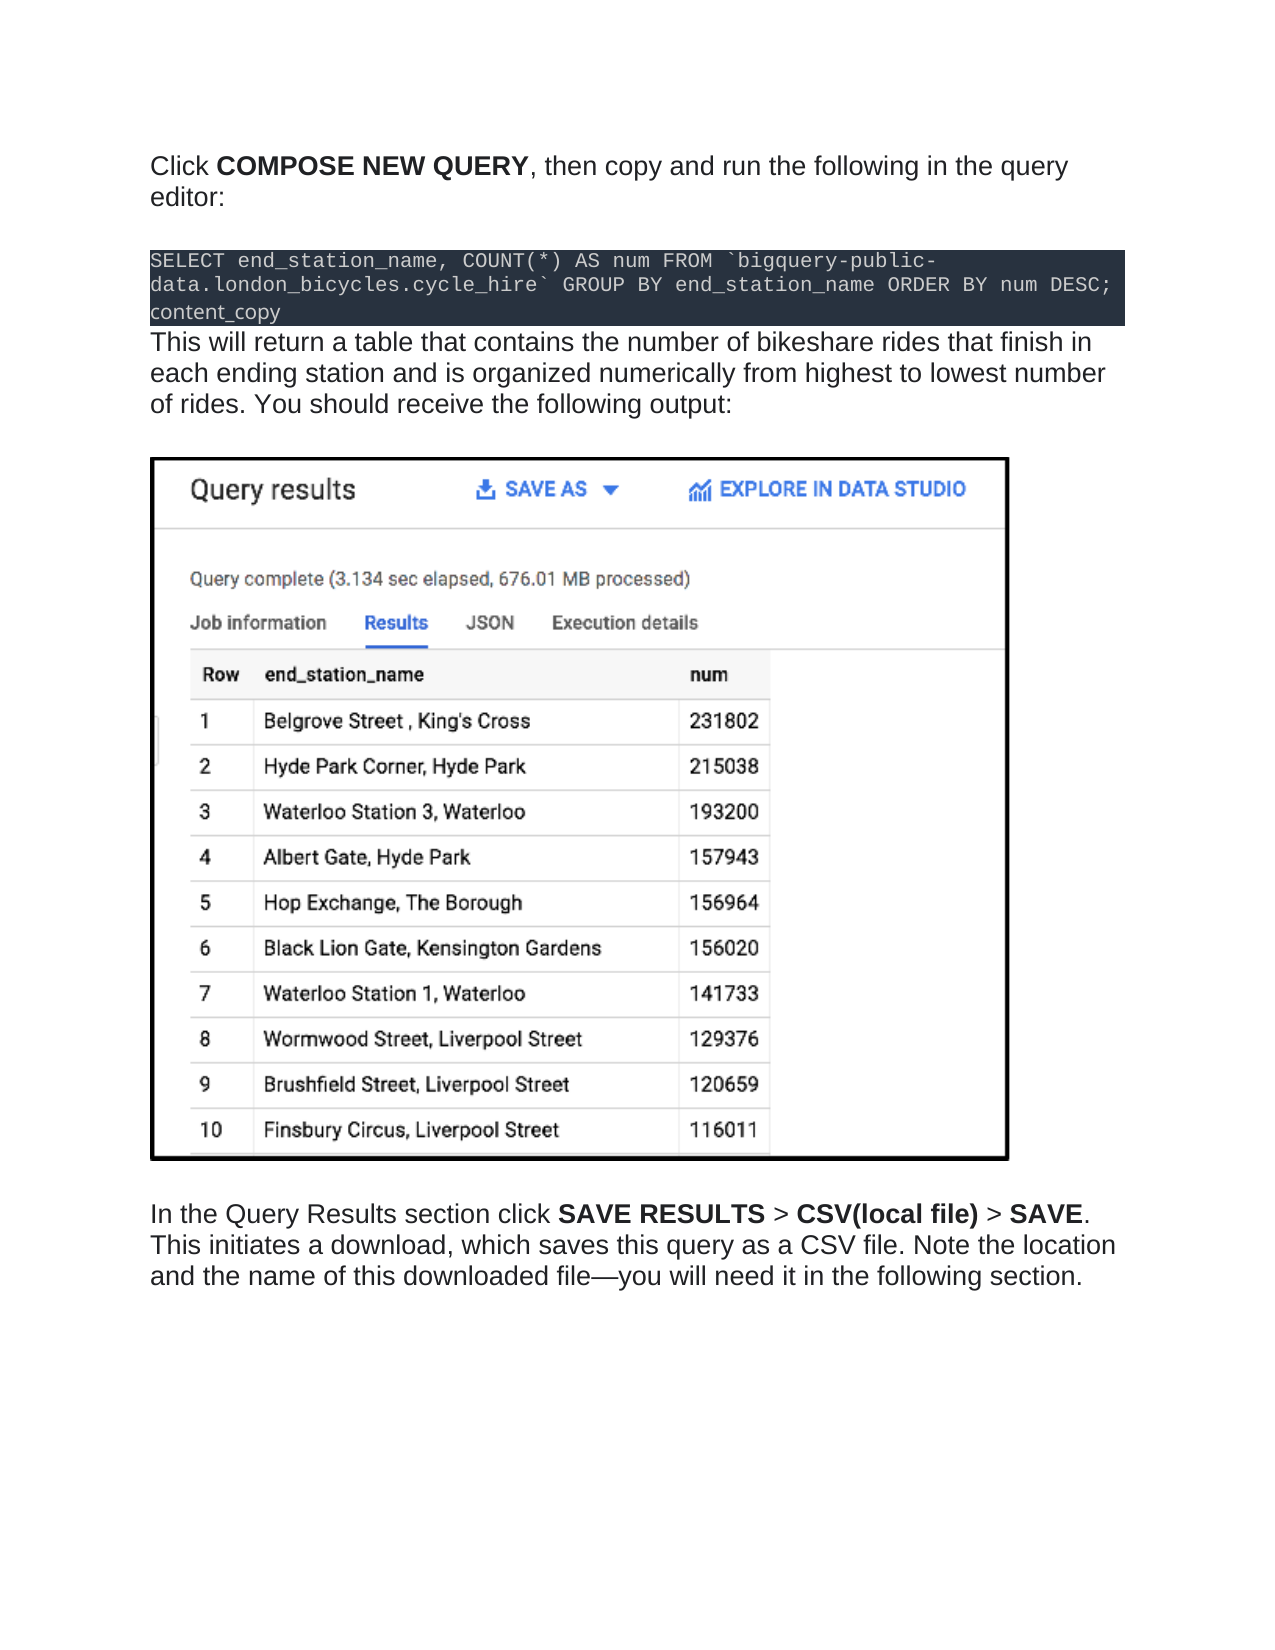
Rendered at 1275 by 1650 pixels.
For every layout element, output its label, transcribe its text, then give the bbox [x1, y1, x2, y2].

text In the Query Results section click SAVE RESULTS > CSV(local file) > SAVE. This initiates a download, which saves this query as a CSV file. Note the location and the name of this downloaded file—you will need it in the following section. [150, 1198, 1125, 1291]
picture [150, 457, 1010, 1161]
text content_copy [150, 297, 1125, 326]
text Click COMPOSE NEW QUERY, then copy and run the following in the query editor: [150, 150, 1125, 212]
text SELECT end_station_name, COUNT(*) AS num FROM `bigquery-public-data.london_bicycles.cycle_hire` GROUP BY end_station_name ORDER BY num DESC; [150, 250, 1125, 297]
text This will return a table that contains the number of bikeshare rides that finish in each ending station and is organized numerically from highest to lowest number of rides. You should receive the following output: [150, 326, 1125, 419]
